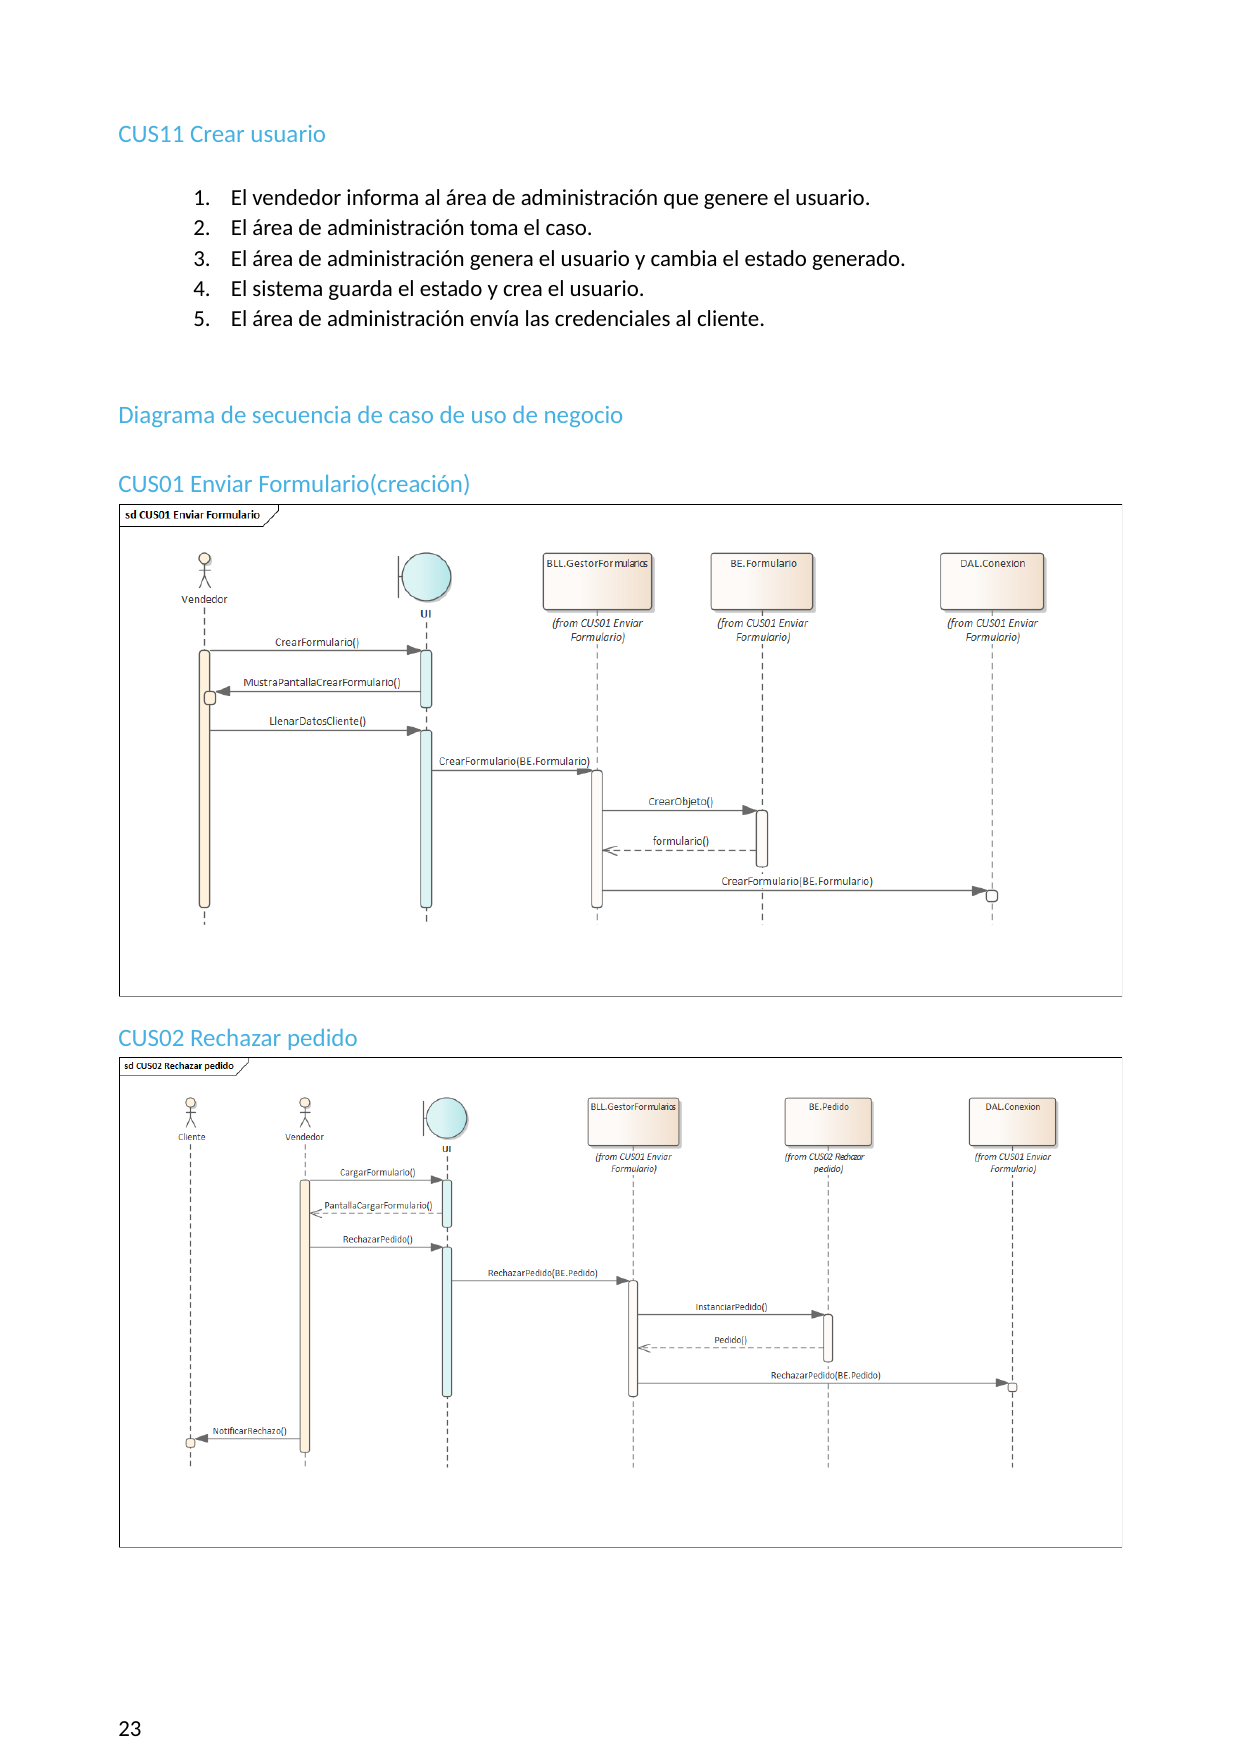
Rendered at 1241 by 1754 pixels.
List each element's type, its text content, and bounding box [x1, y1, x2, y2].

list El vendedor informa al área de administración que genere el usuario. [193, 183, 1122, 211]
subtitle Diagrama de secuencia de caso de uso de negocio [118, 399, 1122, 429]
picture [118, 503, 1123, 997]
list El área de administración genera el usuario y cambia el estado generado. [193, 244, 1122, 272]
list El sistema guarda el estado y crea el usuario. [193, 274, 1122, 302]
subtitle CUS11 Crear usuario [118, 118, 1122, 149]
subtitle CUS02 Rechazar pedido [118, 1022, 1122, 1052]
list El área de administración envía las credenciales al cliente. [193, 304, 1122, 332]
list El área de administración toma el caso. [193, 213, 1122, 242]
picture [118, 1057, 1123, 1548]
subtitle CUS01 Enviar Formulario(creación) [118, 468, 1122, 499]
